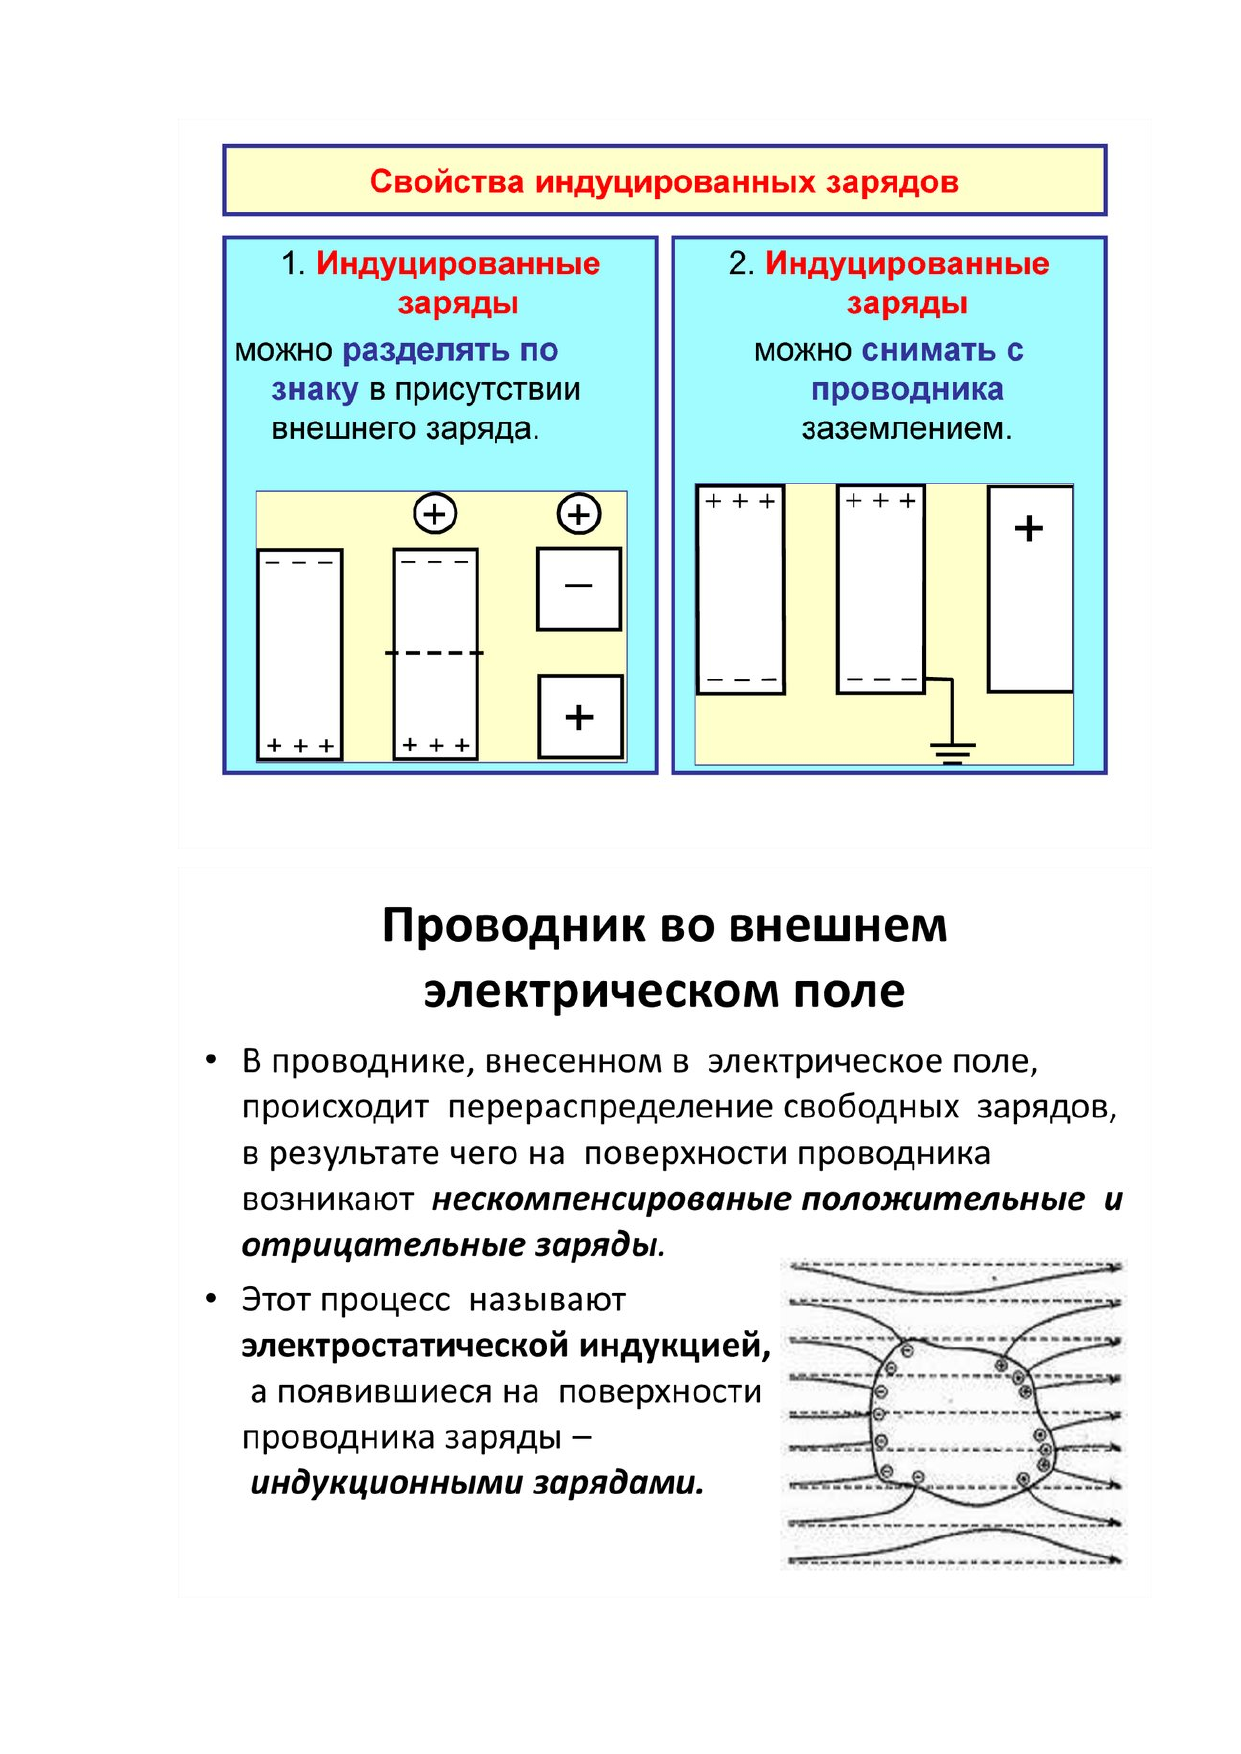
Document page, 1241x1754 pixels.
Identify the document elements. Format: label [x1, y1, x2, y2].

picture [177, 118, 1152, 849]
picture [177, 867, 1152, 1598]
